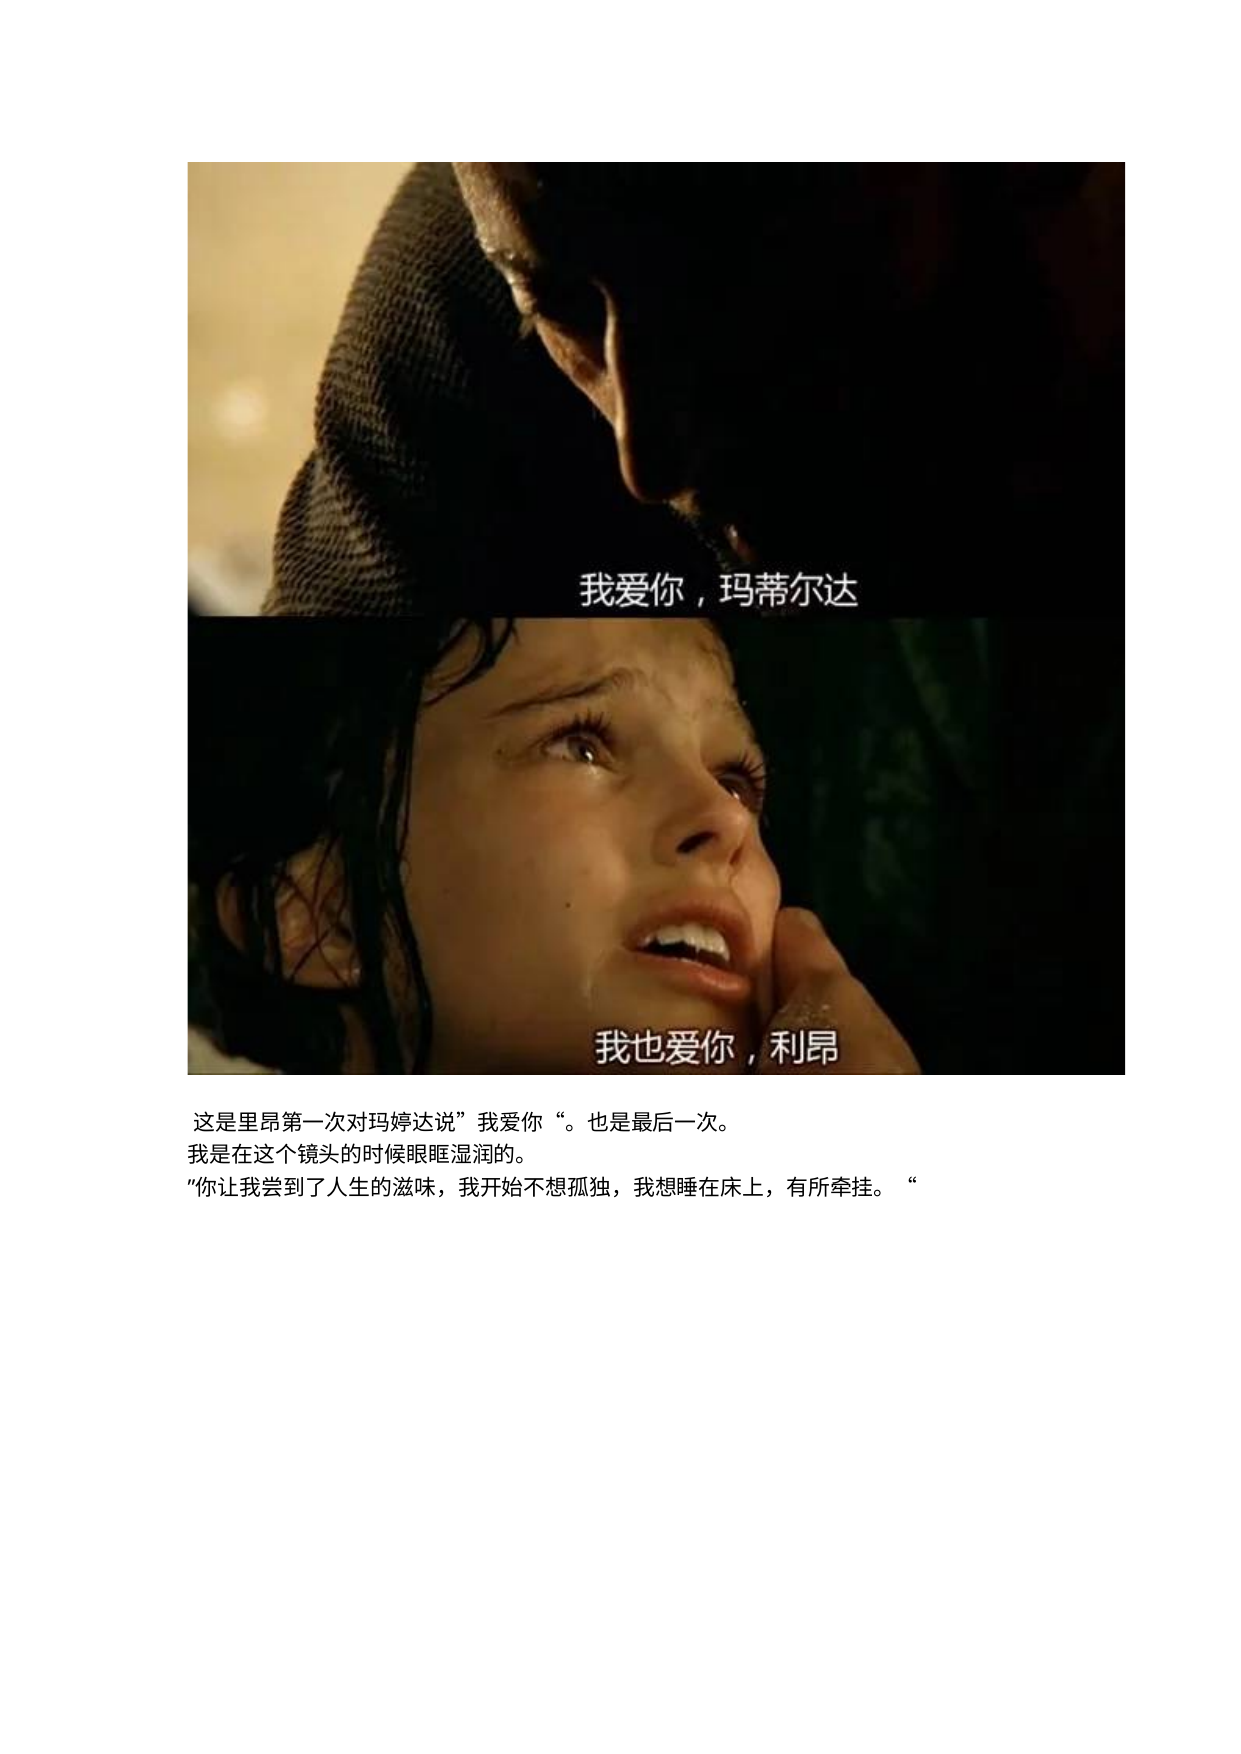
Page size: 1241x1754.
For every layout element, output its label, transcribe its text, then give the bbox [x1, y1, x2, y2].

picture [187, 162, 1126, 1075]
